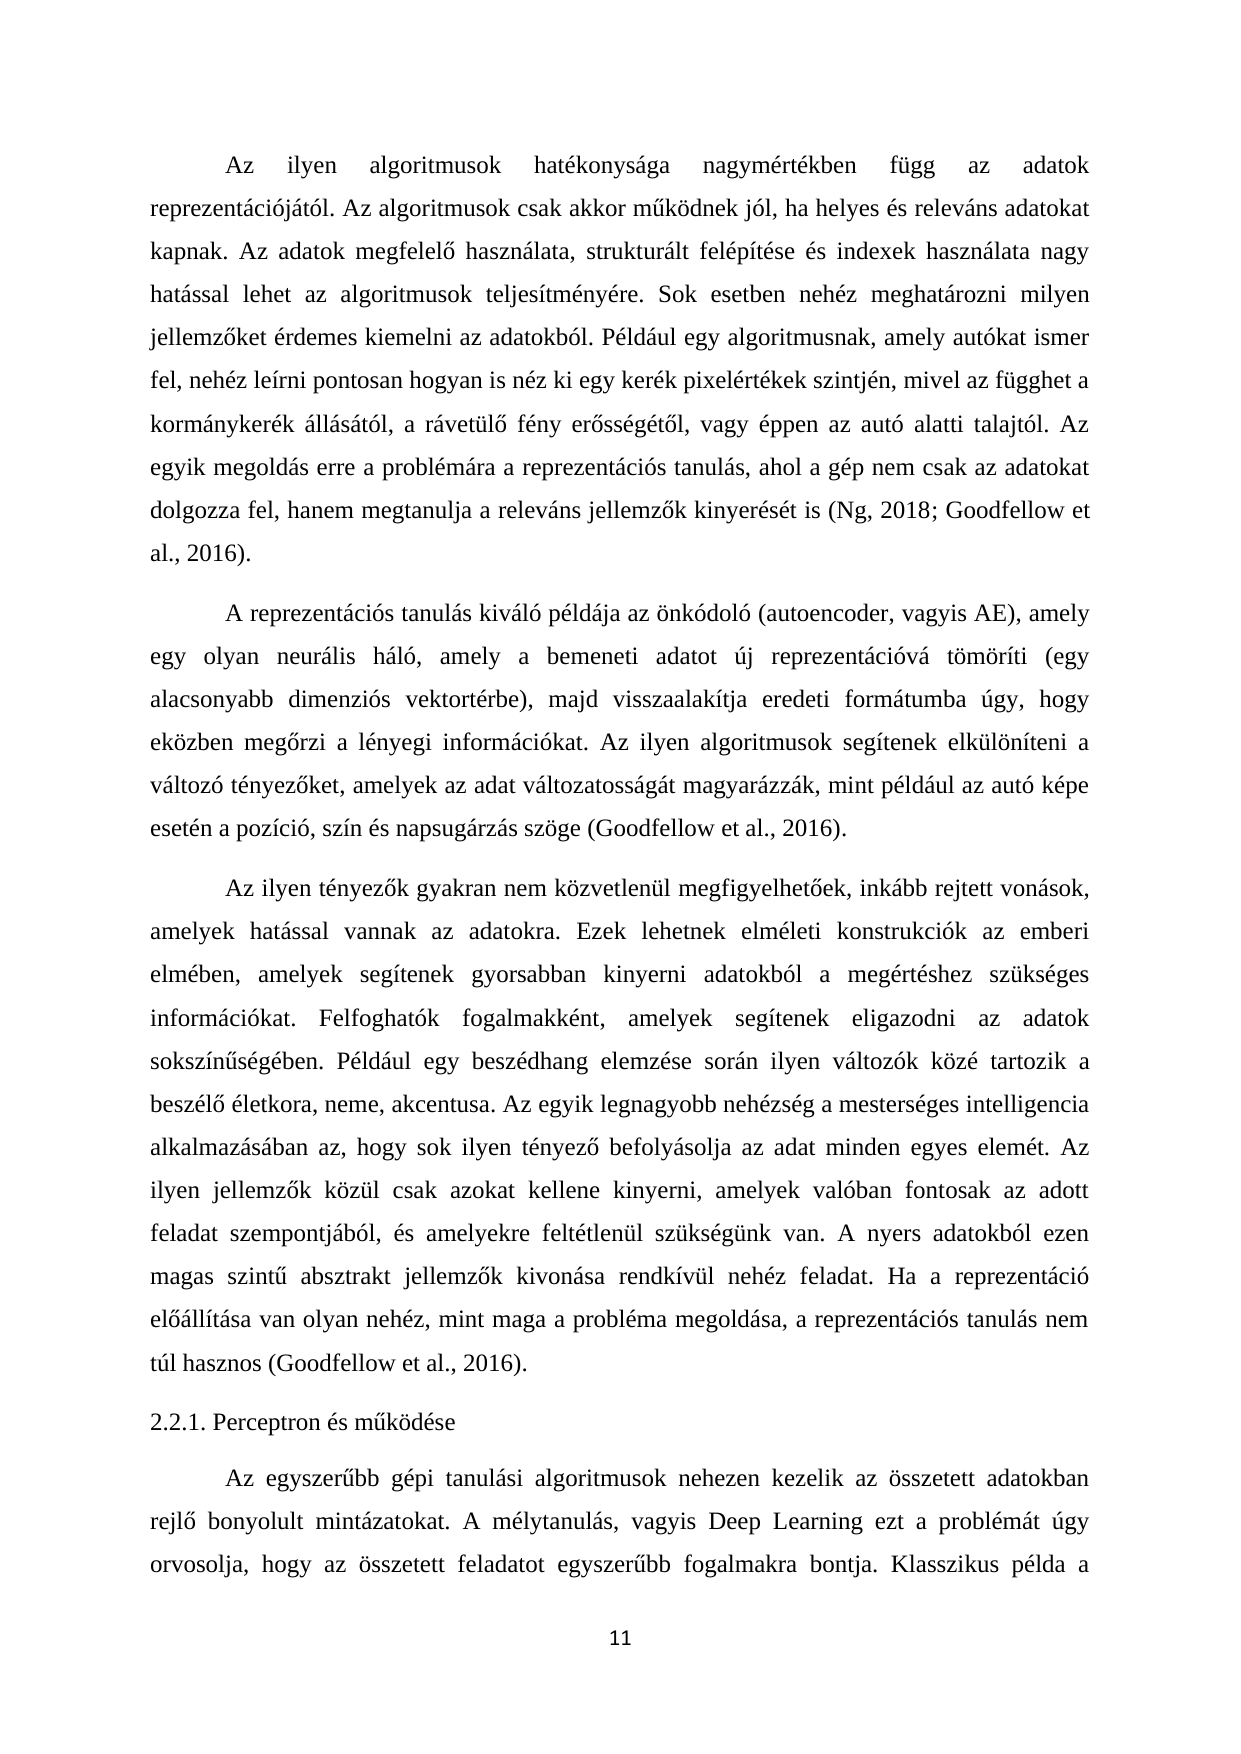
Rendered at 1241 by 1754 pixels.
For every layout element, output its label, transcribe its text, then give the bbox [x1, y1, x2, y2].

text Az ilyen tényezők gyakran nem közvetlenül megfigyelhetőek, inkább rejtett vonások, amelyek hatással vannak az adatokra. Ezek lehetnek elméleti konstrukciók az emberi elmében, amelyek segítenek gyorsabban kinyerni adatokból a megértéshez szükséges információkat. Felfoghatók fogalmakként, amelyek segítenek eligazodni az adatok sokszínűségében. Például egy beszédhang elemzése során ilyen változók közé tartozik a beszélő életkora, neme, akcentusa. Az egyik legnagyobb nehézség a mesterséges intelligencia alkalmazásában az, hogy sok ilyen tényező befolyásolja az adat minden egyes elemét. Az ilyen jellemzők közül csak azokat kellene kinyerni, amelyek valóban fontosak az adott feladat szempontjából, és amelyekre feltétlenül szükségünk van. A nyers adatokból ezen magas szintű absztrakt jellemzők kivonása rendkívül nehéz feladat. Ha a reprezentáció előállítása van olyan nehéz, mint maga a probléma megoldása, a reprezentációs tanulás nem túl hasznos (Goodfellow et al., 2016). [150, 873, 1090, 1376]
text A reprezentációs tanulás kiváló példája az önkódoló (autoencoder, vagyis AE), amely egy olyan neurális háló, amely a bemeneti adatot új reprezentációvá tömöríti (egy alacsonyabb dimenziós vektortérbe), majd visszaalakítja eredeti formátumba úgy, hogy eközben megőrzi a lényegi információkat. Az ilyen algoritmusok segítenek elkülöníteni a változó tényezőket, amelyek az adat változatosságát magyarázzák, mint például az autó képe esetén a pozíció, szín és napsugárzás szöge (Goodfellow et al., 2016). [150, 598, 1090, 842]
text Az ilyen algoritmusok hatékonysága nagymértékben függ az adatok reprezentációjától. Az algoritmusok csak akkor működnek jól, ha helyes és releváns adatokat kapnak. Az adatok megfelelő használata, strukturált felépítése és indexek használata nagy hatással lehet az algoritmusok teljesítményére. Sok esetben nehéz meghatározni milyen jellemzőket érdemes kiemelni az adatokból. Például egy algoritmusnak, amely autókat ismer fel, nehéz leírni pontosan hogyan is néz ki egy kerék pixelértékek szintjén, mivel az függhet a kormánykerék állásától, a rávetülő fény erősségétől, vagy éppen az autó alatti talajtól. Az egyik megoldás erre a problémára a reprezentációs tanulás, ahol a gép nem csak az adatokat dolgozza fel, hanem megtanulja a releváns jellemzők kinyerését is (Ng, 2018; Goodfellow et al., 2016). [150, 150, 1090, 567]
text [150, 1463, 1090, 1578]
subtitle 2.2.1. Perceptron és működése [150, 1407, 1090, 1436]
